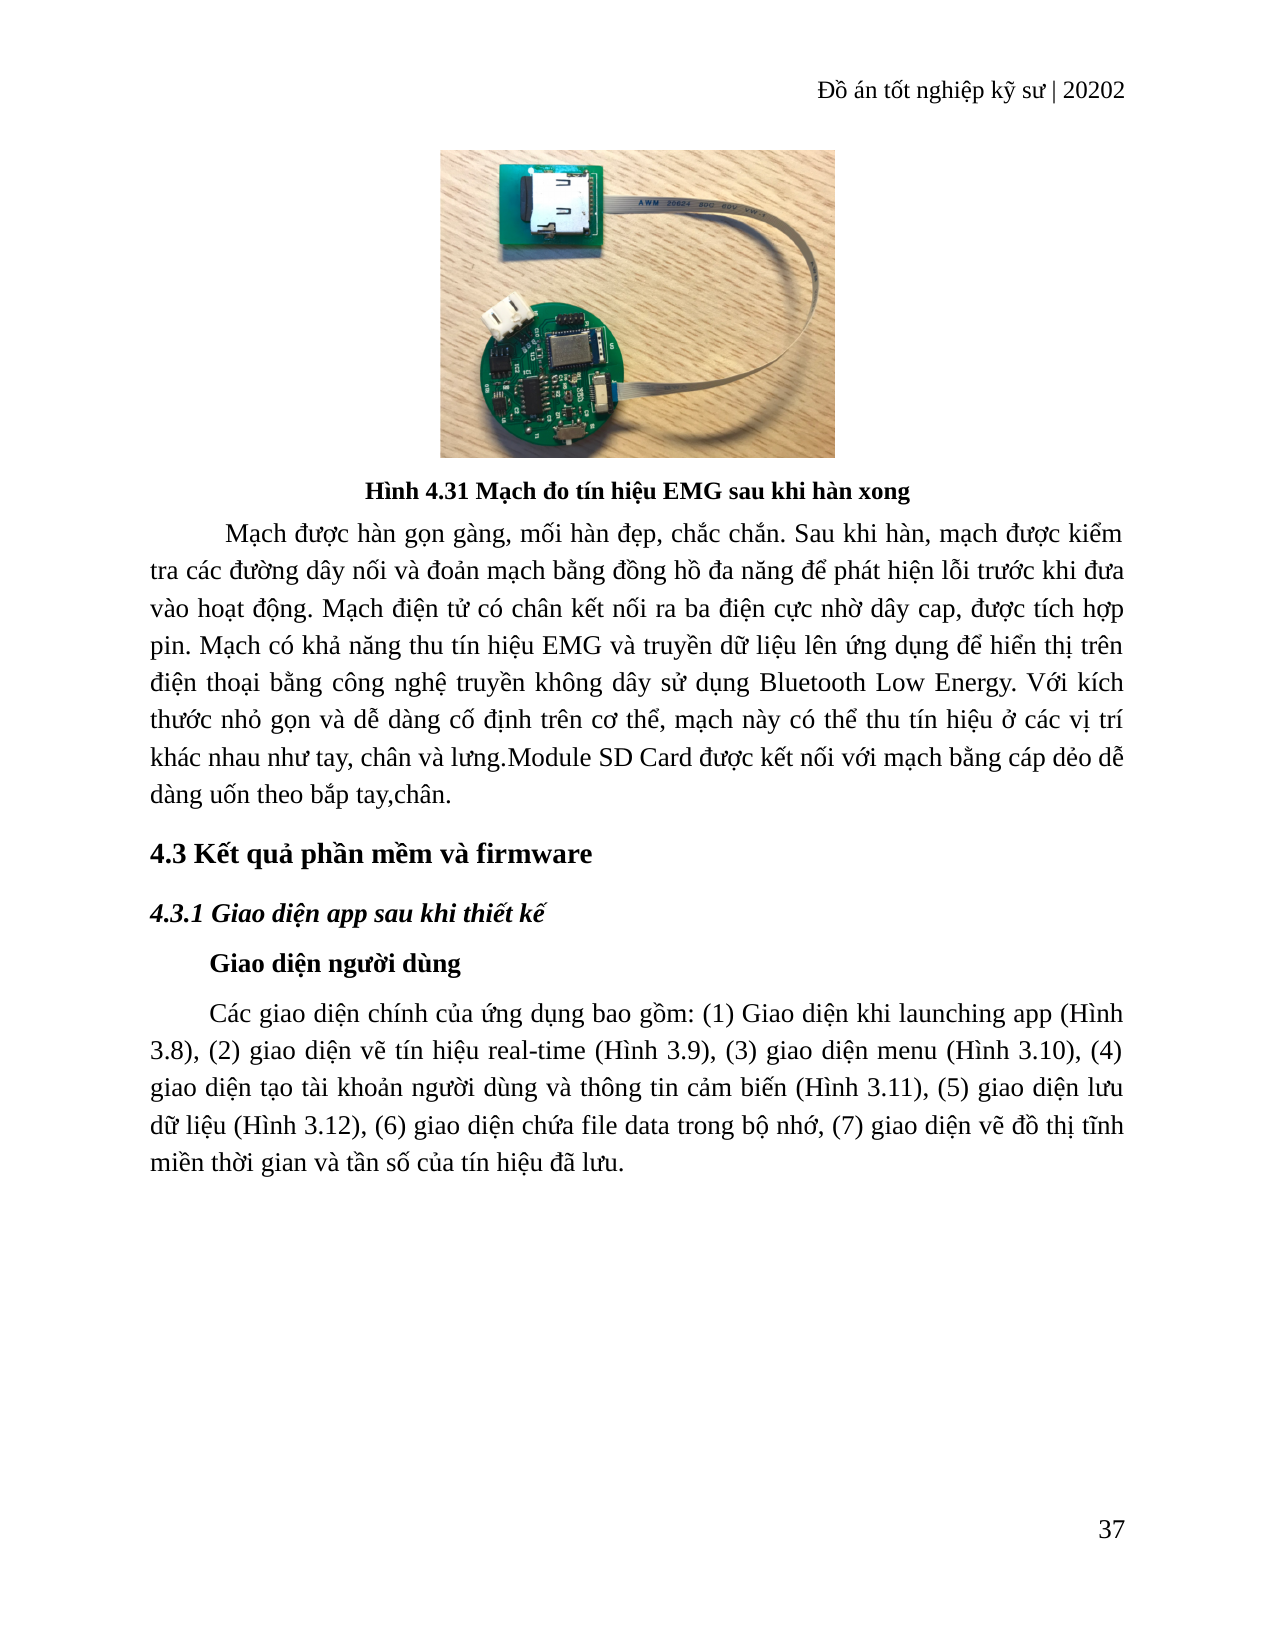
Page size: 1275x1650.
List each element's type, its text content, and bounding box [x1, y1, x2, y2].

subtitle Kết quả phần mềm và firmware [150, 836, 1125, 870]
subtitle Giao diện app sau khi thiết kế [150, 897, 1125, 928]
text Các giao diện chính của ứng dụng bao gồm: (1) Giao diện khi launching app (Hình 3.8), (2) giao diện vẽ tín hiệu real-time (Hình 3.9), (3) giao diện menu (Hình 3.10), (4) giao diện tạo tài khoản người dùng và thông tin cảm biến (Hình 3.11), (5) giao diện lưu dữ liệu (Hình 3.12), (6) giao diện chứa file data trong bộ nhớ, (7) giao diện vẽ đồ thị tĩnh miền thời gian và tần số của tín hiệu đã lưu. [150, 997, 1125, 1177]
picture [440, 150, 835, 458]
text Mạch được hàn gọn gàng, mối hàn đẹp, chắc chắn. Sau khi hàn, mạch được kiểm tra các đường dây nối và đoản mạch bằng đồng hồ đa năng để phát hiện lỗi trước khi đưa vào hoạt động. Mạch điện tử có chân kết nối ra ba điện cực nhờ dây cap, được tích hợp pin. Mạch có khả năng thu tín hiệu EMG và truyền dữ liệu lên ứng dụng để hiển thị trên điện thoại bằng công nghệ truyền không dây sử dụng Bluetooth Low Energy. Với kích thước nhỏ gọn và dễ dàng cố định trên cơ thể, mạch này có thể thu tín hiệu ở các vị trí khác nhau như tay, chân và lưng.Module SD Card được kết nối với mạch bằng cáp dẻo dễ dàng uốn theo bắp tay,chân. [150, 517, 1125, 809]
text Giao diện người dùng [150, 947, 1125, 978]
